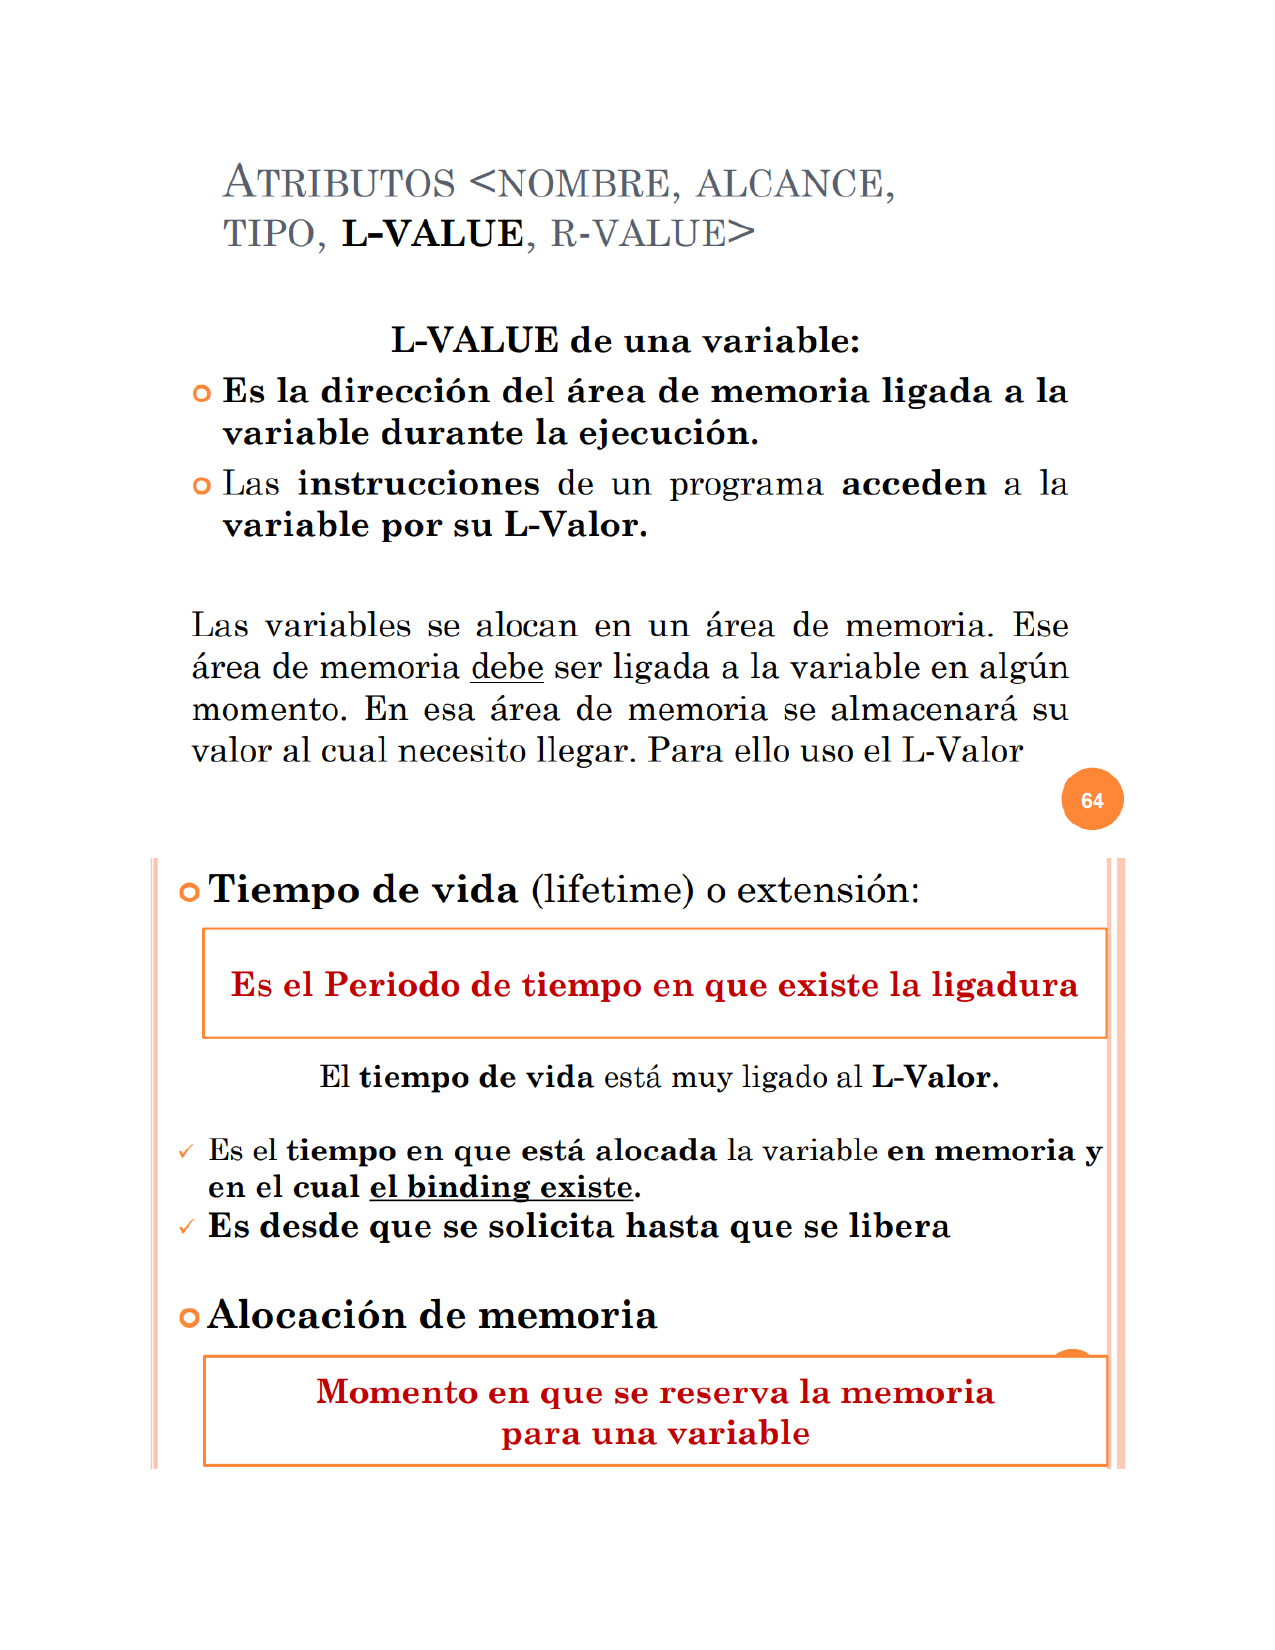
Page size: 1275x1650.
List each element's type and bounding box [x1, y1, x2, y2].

picture [150, 858, 1125, 1469]
picture [150, 150, 1125, 840]
